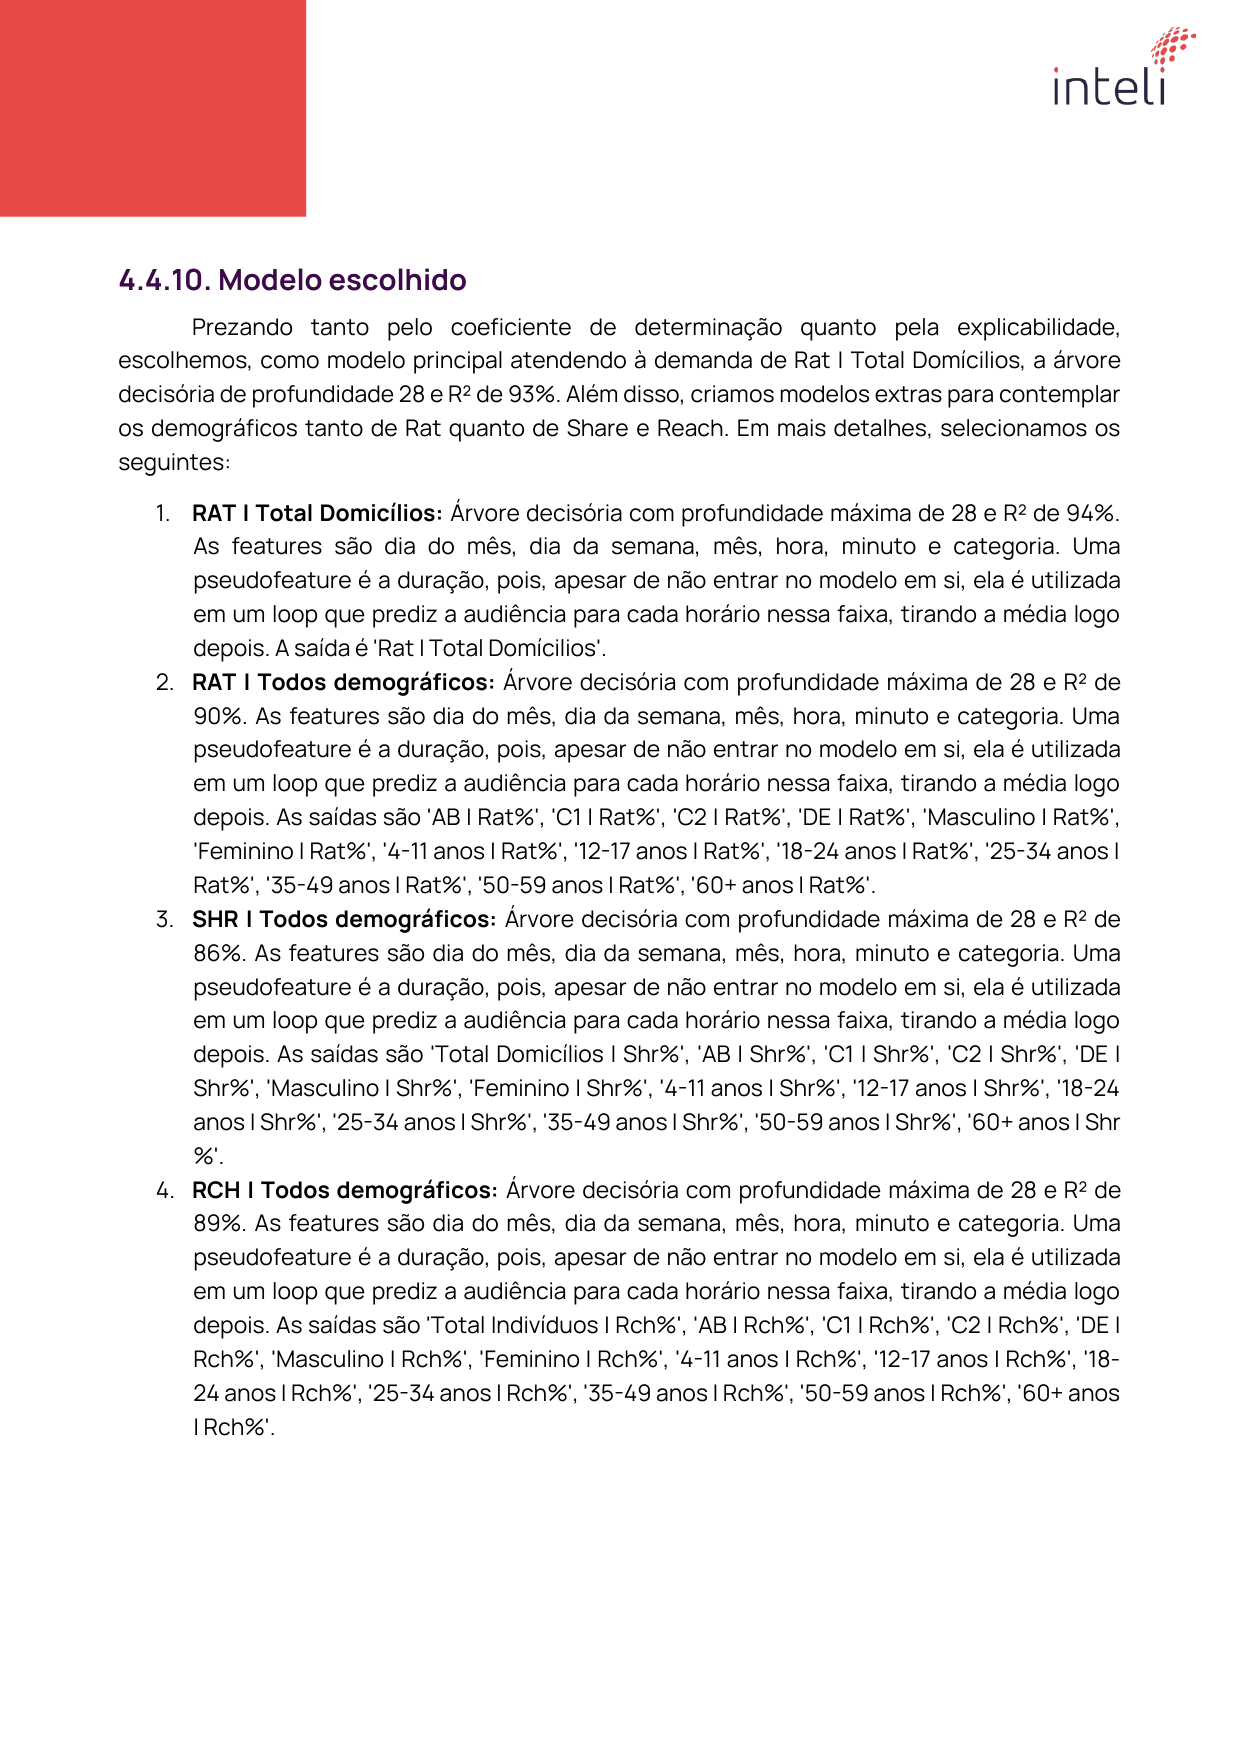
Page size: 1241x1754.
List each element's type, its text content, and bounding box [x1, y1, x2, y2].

list RCH | Todos demográficos: Árvore decisória com profundidade máxima de 28 e R² de 89%. As features são dia do mês, dia da semana, mês, hora, minuto e categoria. Uma pseudofeature é a duração, pois, apesar de não entrar no modelo em si, ela é utilizada em um loop que prediz a audiência para cada horário nessa faixa, tirando a média logo depois. As saídas são 'Total Indivíduos | Rch%', 'AB | Rch%', 'C1 | Rch%', 'C2 | Rch%', 'DE | Rch%', 'Masculino | Rch%', 'Feminino | Rch%', '4-11 anos | Rch%', '12-17 anos | Rch%', '18-24 anos | Rch%', '25-34 anos | Rch%', '35-49 anos | Rch%', '50-59 anos | Rch%', '60+ anos | Rch%'. [156, 1173, 1122, 1442]
list RAT | Todos demográficos: Árvore decisória com profundidade máxima de 28 e R² de 90%. As features são dia do mês, dia da semana, mês, hora, minuto e categoria. Uma pseudofeature é a duração, pois, apesar de não entrar no modelo em si, ela é utilizada em um loop que prediz a audiência para cada horário nessa faixa, tirando a média logo depois. As saídas são 'AB | Rat%', 'C1 | Rat%', 'C2 | Rat%', 'DE | Rat%', 'Masculino | Rat%', 'Feminino | Rat%', '4-11 anos | Rat%', '12-17 anos | Rat%', '18-24 anos | Rat%', '25-34 anos | Rat%', '35-49 anos | Rat%', '50-59 anos | Rat%', '60+ anos | Rat%'. [156, 666, 1122, 900]
list RAT | Total Domicílios: Árvore decisória com profundidade máxima de 28 e R² de 94%. As features são dia do mês, dia da semana, mês, hora, minuto e categoria. Uma pseudofeature é a duração, pois, apesar de não entrar no modelo em si, ela é utilizada em um loop que prediz a audiência para cada horário nessa faixa, tirando a média logo depois. A saída é 'Rat | Total Domícilios'. [156, 496, 1122, 663]
subtitle 4.4.10. Modelo escolhido [118, 259, 1122, 299]
list SHR | Todos demográficos: Árvore decisória com profundidade máxima de 28 e R² de 86%. As features são dia do mês, dia da semana, mês, hora, minuto e categoria. Uma pseudofeature é a duração, pois, apesar de não entrar no modelo em si, ela é utilizada em um loop que prediz a audiência para cada horário nessa faixa, tirando a média logo depois. As saídas são 'Total Domicílios | Shr%', 'AB | Shr%', 'C1 | Shr%', 'C2 | Shr%', 'DE | Shr%', 'Masculino | Shr%', 'Feminino | Shr%', '4-11 anos | Shr%', '12-17 anos | Shr%', '18-24 anos | Shr%', '25-34 anos | Shr%', '35-49 anos | Shr%', '50-59 anos | Shr%', '60+ anos | Shr%'. [156, 903, 1122, 1171]
text Prezando tanto pelo coeficiente de determinação quanto pela explicabilidade, escolhemos, como modelo principal atendendo à demanda de Rat | Total Domícilios, a árvore decisória de profundidade 28 e R² de 93%. Além disso, criamos modelos extras para contemplar os demográficos tanto de Rat quanto de Share e Reach. Em mais detalhes, selecionamos os seguintes: [118, 311, 1122, 477]
picture [1054, 27, 1197, 105]
picture [0, 0, 307, 217]
